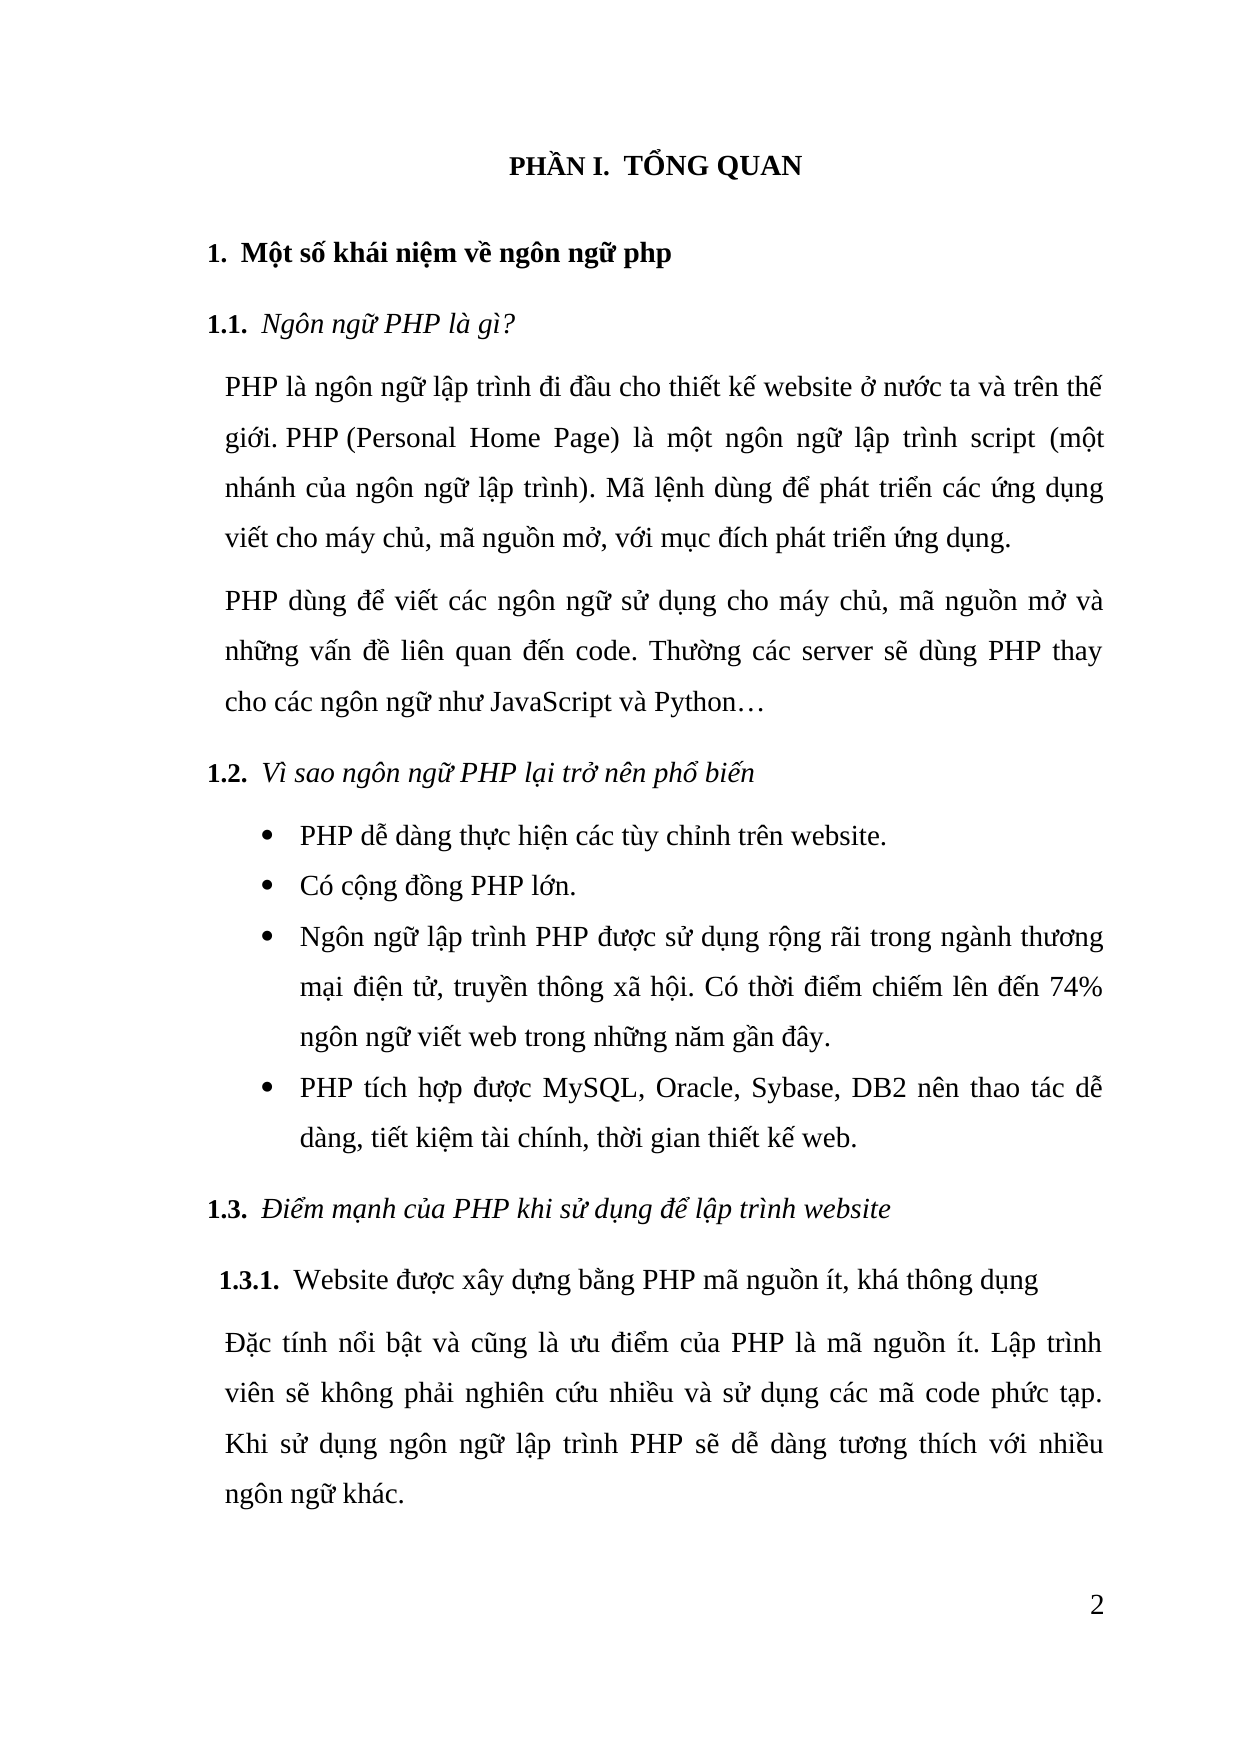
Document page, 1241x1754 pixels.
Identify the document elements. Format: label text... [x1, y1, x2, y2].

subtitle Vì sao ngôn ngữ PHP lại trở nên phổ biến [207, 755, 1104, 788]
subtitle Một số khái niệm về ngôn ngữ php [207, 236, 1104, 269]
list PHP tích hợp được MySQL, Oracle, Sybase, DB2 nên thao tác dễ dàng, tiết kiệm tài chính, thời gian thiết kế web. [262, 1070, 1104, 1154]
subtitle Điểm mạnh của PHP khi sử dụng để lập trình website [207, 1191, 1104, 1225]
subtitle Ngôn ngữ PHP là gì? [207, 307, 1104, 340]
list Có cộng đồng PHP lớn. [262, 868, 1104, 902]
text Đặc tính nổi bật và cũng là ưu điểm của PHP là mã nguồn ít. Lập trình viên sẽ không phải nghiên cứu nhiều và sử dụng các mã code phức tạp. Khi sử dụng ngôn ngữ lập trình PHP sẽ dễ dàng tương thích với nhiều ngôn ngữ khác. [224, 1325, 1104, 1510]
text PHP dùng để viết các ngôn ngữ sử dụng cho máy chủ, mã nguồn mở và những vấn đề liên quan đến code. Thường các server sẽ dùng PHP thay cho các ngôn ngữ như JavaScript và Python… [224, 583, 1104, 717]
list PHP dễ dàng thực hiện các tùy chỉnh trên website. [262, 818, 1104, 851]
subtitle Website được xây dựng bằng PHP mã nguồn ít, khá thông dụng [218, 1262, 1104, 1296]
text PHP là ngôn ngữ lập trình đi đầu cho thiết kế website ở nước ta và trên thế giới. PHP (Personal Home Page) là một ngôn ngữ lập trình script (một nhánh của ngôn ngữ lập trình). Mã lệnh dùng để phát triển các ứng dụng viết cho máy chủ, mã nguồn mở, với mục đích phát triển ứng dụng. [224, 369, 1104, 554]
list Ngôn ngữ lập trình PHP được sử dụng rộng rãi trong ngành thương mại điện tử, truyền thông xã hội. Có thời điểm chiếm lên đến 74% ngôn ngữ viết web trong những năm gần đây. [262, 919, 1104, 1053]
subtitle TỔNG QUAN [207, 148, 1104, 181]
